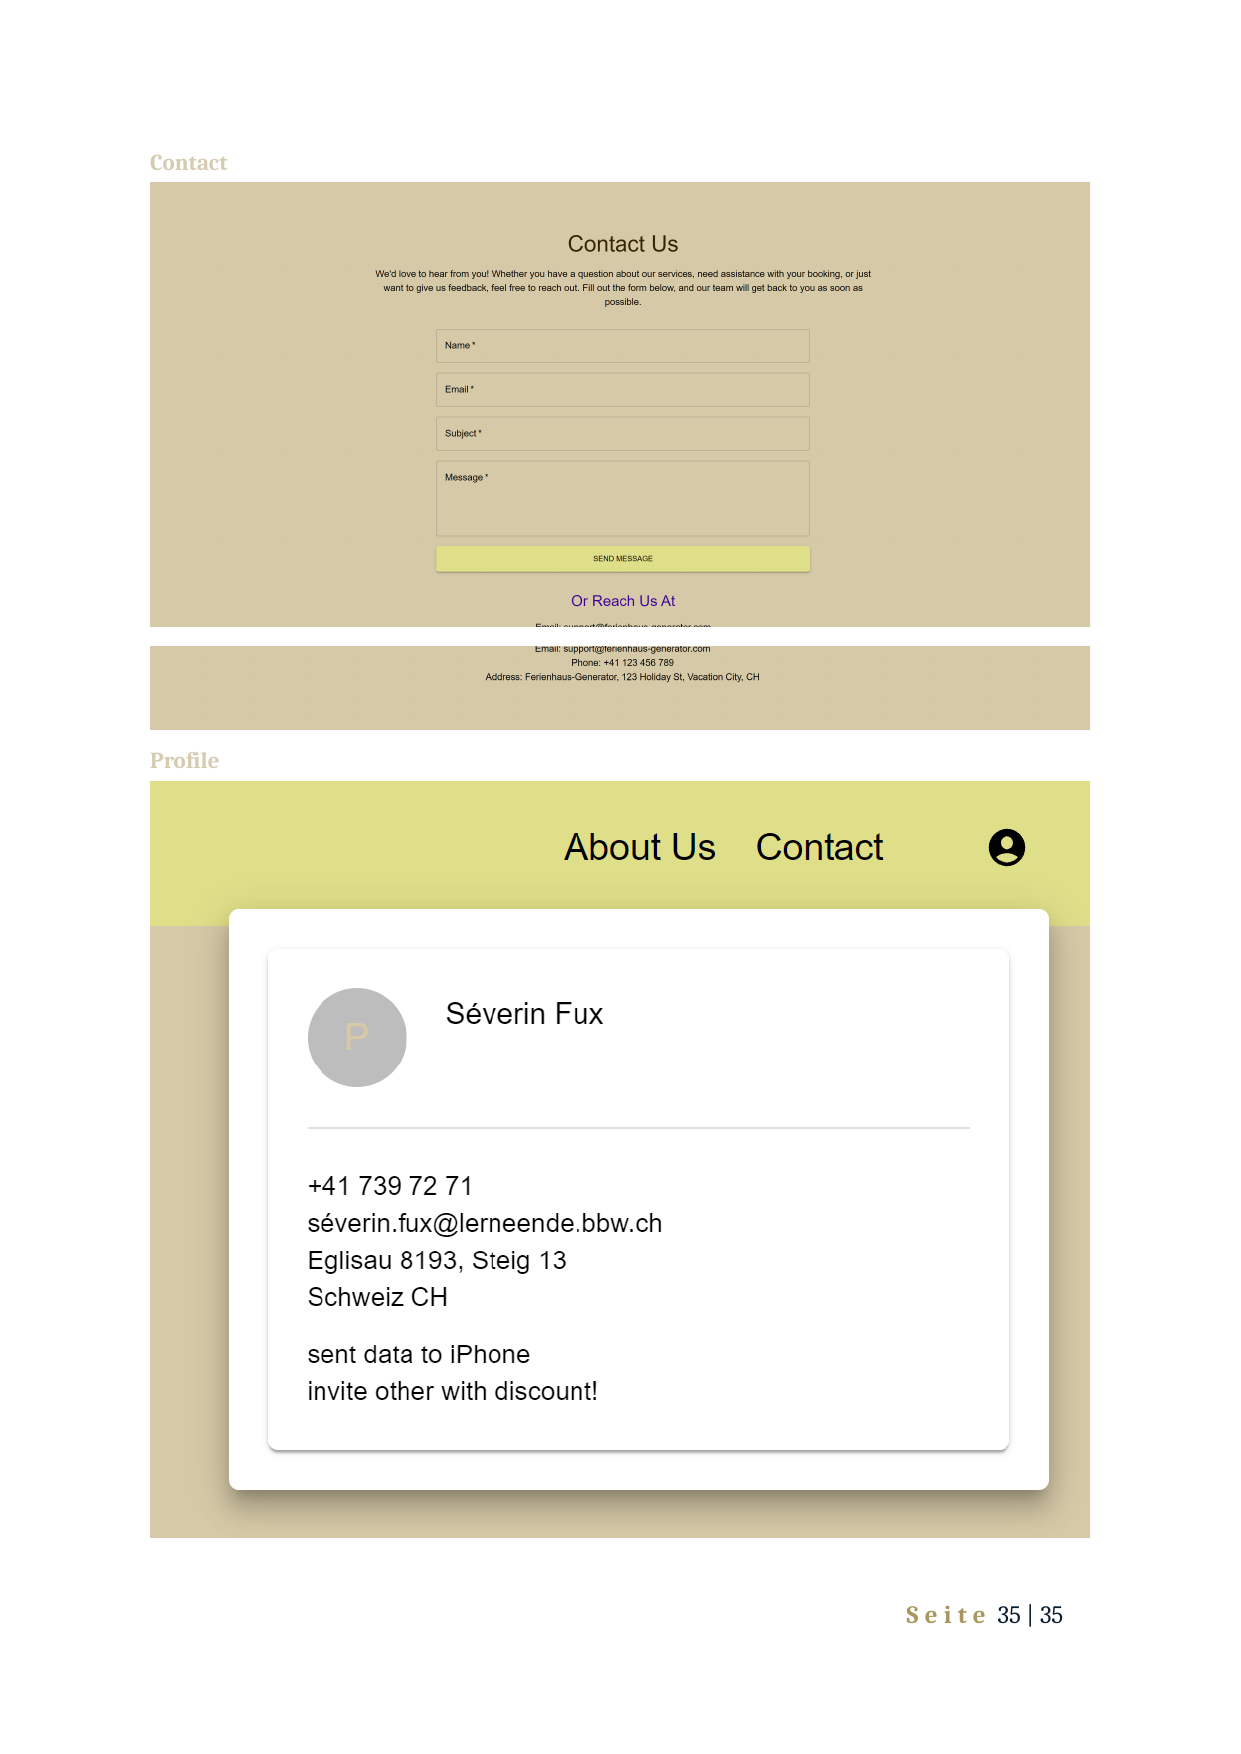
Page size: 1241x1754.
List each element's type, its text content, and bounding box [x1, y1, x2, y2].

picture [150, 781, 1091, 1538]
subtitle Contact [150, 150, 1090, 176]
subtitle Profile [150, 748, 1090, 775]
picture [150, 182, 1091, 627]
picture [150, 646, 1091, 730]
